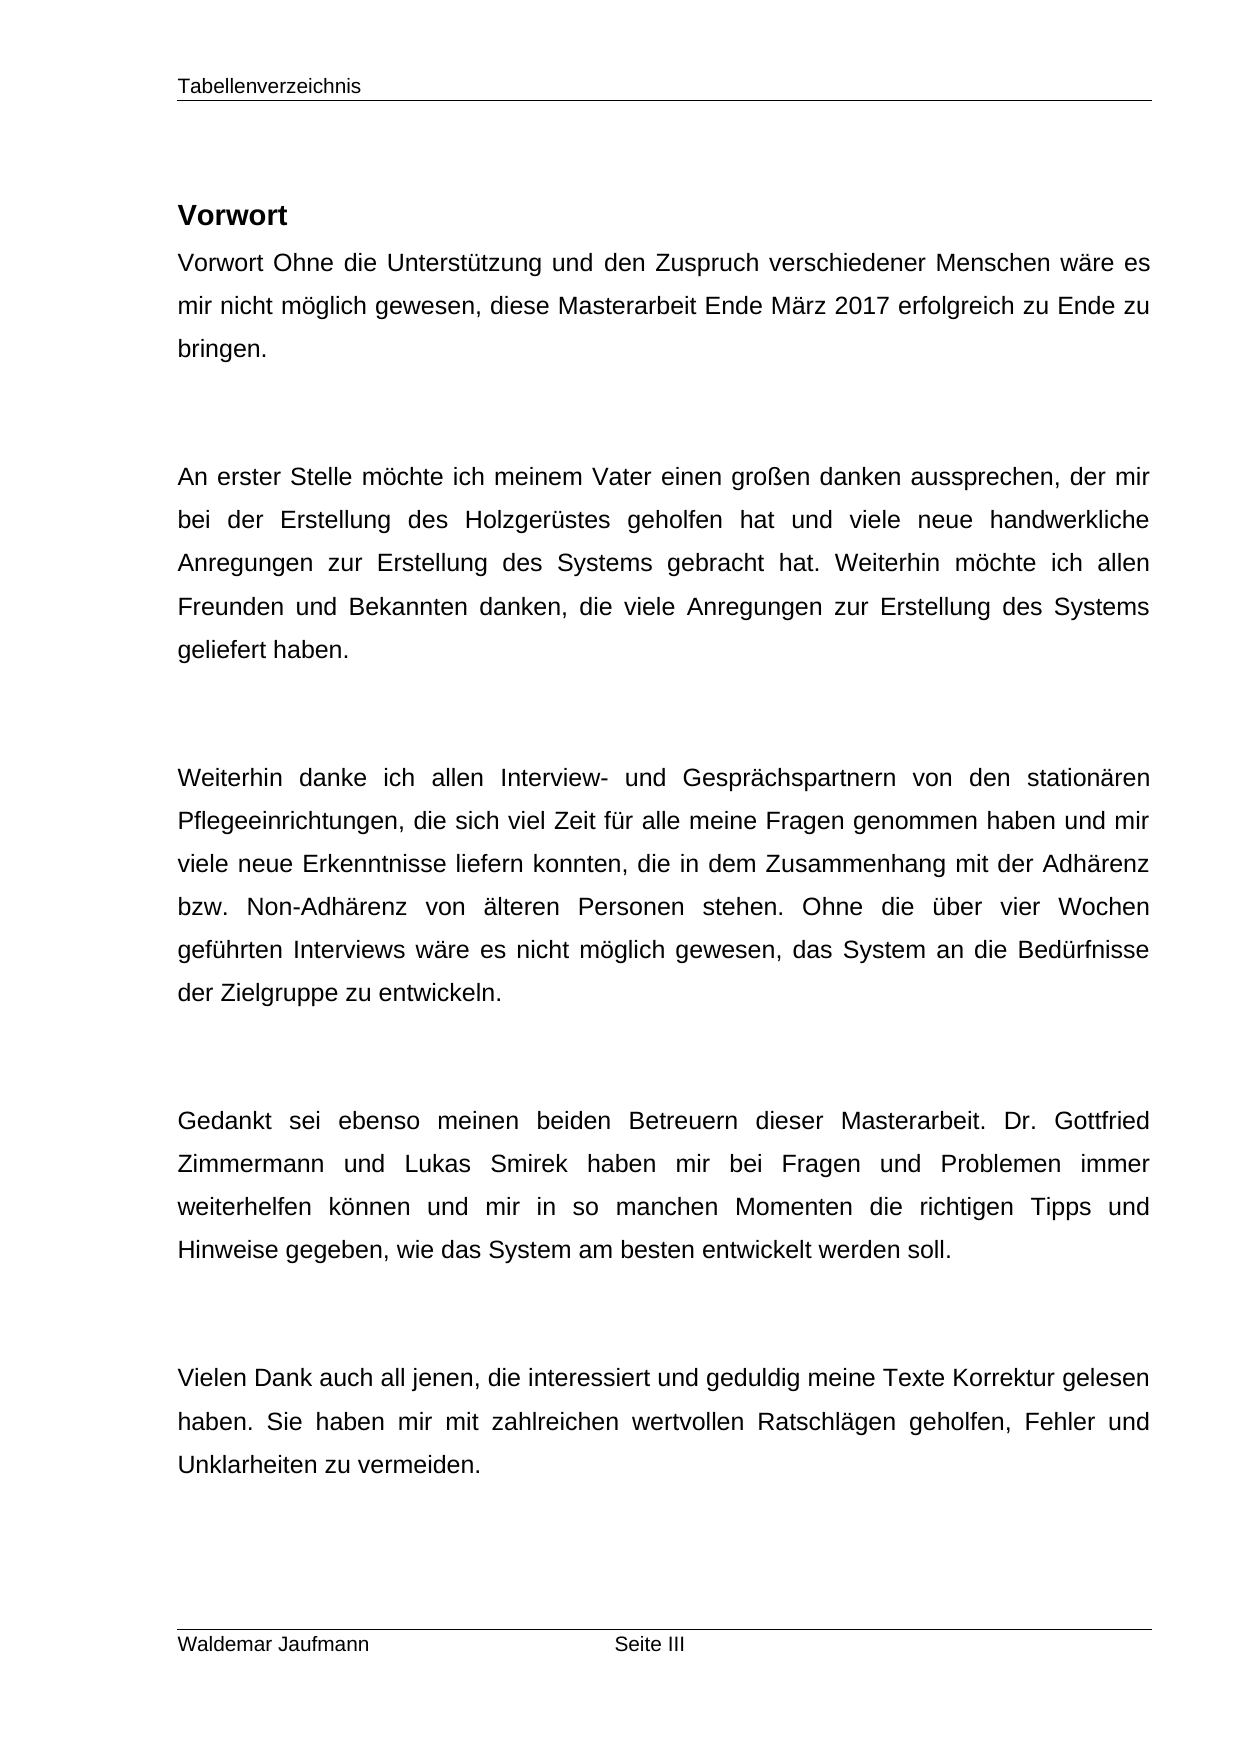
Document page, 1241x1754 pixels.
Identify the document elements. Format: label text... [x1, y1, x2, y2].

text Vielen Dank auch all jenen, die interessiert und geduldig meine Texte Korrektur gelesen haben. Sie haben mir mit zahlreichen wertvollen Ratschlägen geholfen, Fehler und Unklarheiten zu vermeiden. [177, 1363, 1152, 1478]
text Vorwort Ohne die Unterstützung und den Zuspruch verschiedener Menschen wäre es mir nicht möglich gewesen, diese Masterarbeit Ende März 2017 erfolgreich zu Ende zu bringen. [177, 248, 1152, 363]
text Gedankt sei ebenso meinen beiden Betreuern dieser Masterarbeit. Dr. Gottfried Zimmermann und Lukas Smirek haben mir bei Fragen und Problemen immer weiterhelfen können und mir in so manchen Momenten die richtigen Tipps und Hinweise gegeben, wie das System am besten entwickelt werden soll. [177, 1106, 1152, 1264]
text Weiterhin danke ich allen Interview- und Gesprächspartnern von den stationären Pflegeeinrichtungen, die sich viel Zeit für alle meine Fragen genommen haben und mir viele neue Erkenntnisse liefern konnten, die in dem Zusammenhang mit der Adhärenz bzw. Non-Adhärenz von älteren Personen stehen. Ohne die über vier Wochen geführten Interviews wäre es nicht möglich gewesen, das System an die Bedürfnisse der Zielgruppe zu entwickeln. [177, 763, 1152, 1007]
text An erster Stelle möchte ich meinem Vater einen großen danken aussprechen, der mir bei der Erstellung des Holzgerüstes geholfen hat und viele neue handwerkliche Anregungen zur Erstellung des Systems gebracht hat. Weiterhin möchte ich allen Freunden und Bekannten danken, die viele Anregungen zur Erstellung des Systems geliefert haben. [177, 462, 1152, 663]
subtitle Vorwort [177, 198, 1152, 231]
